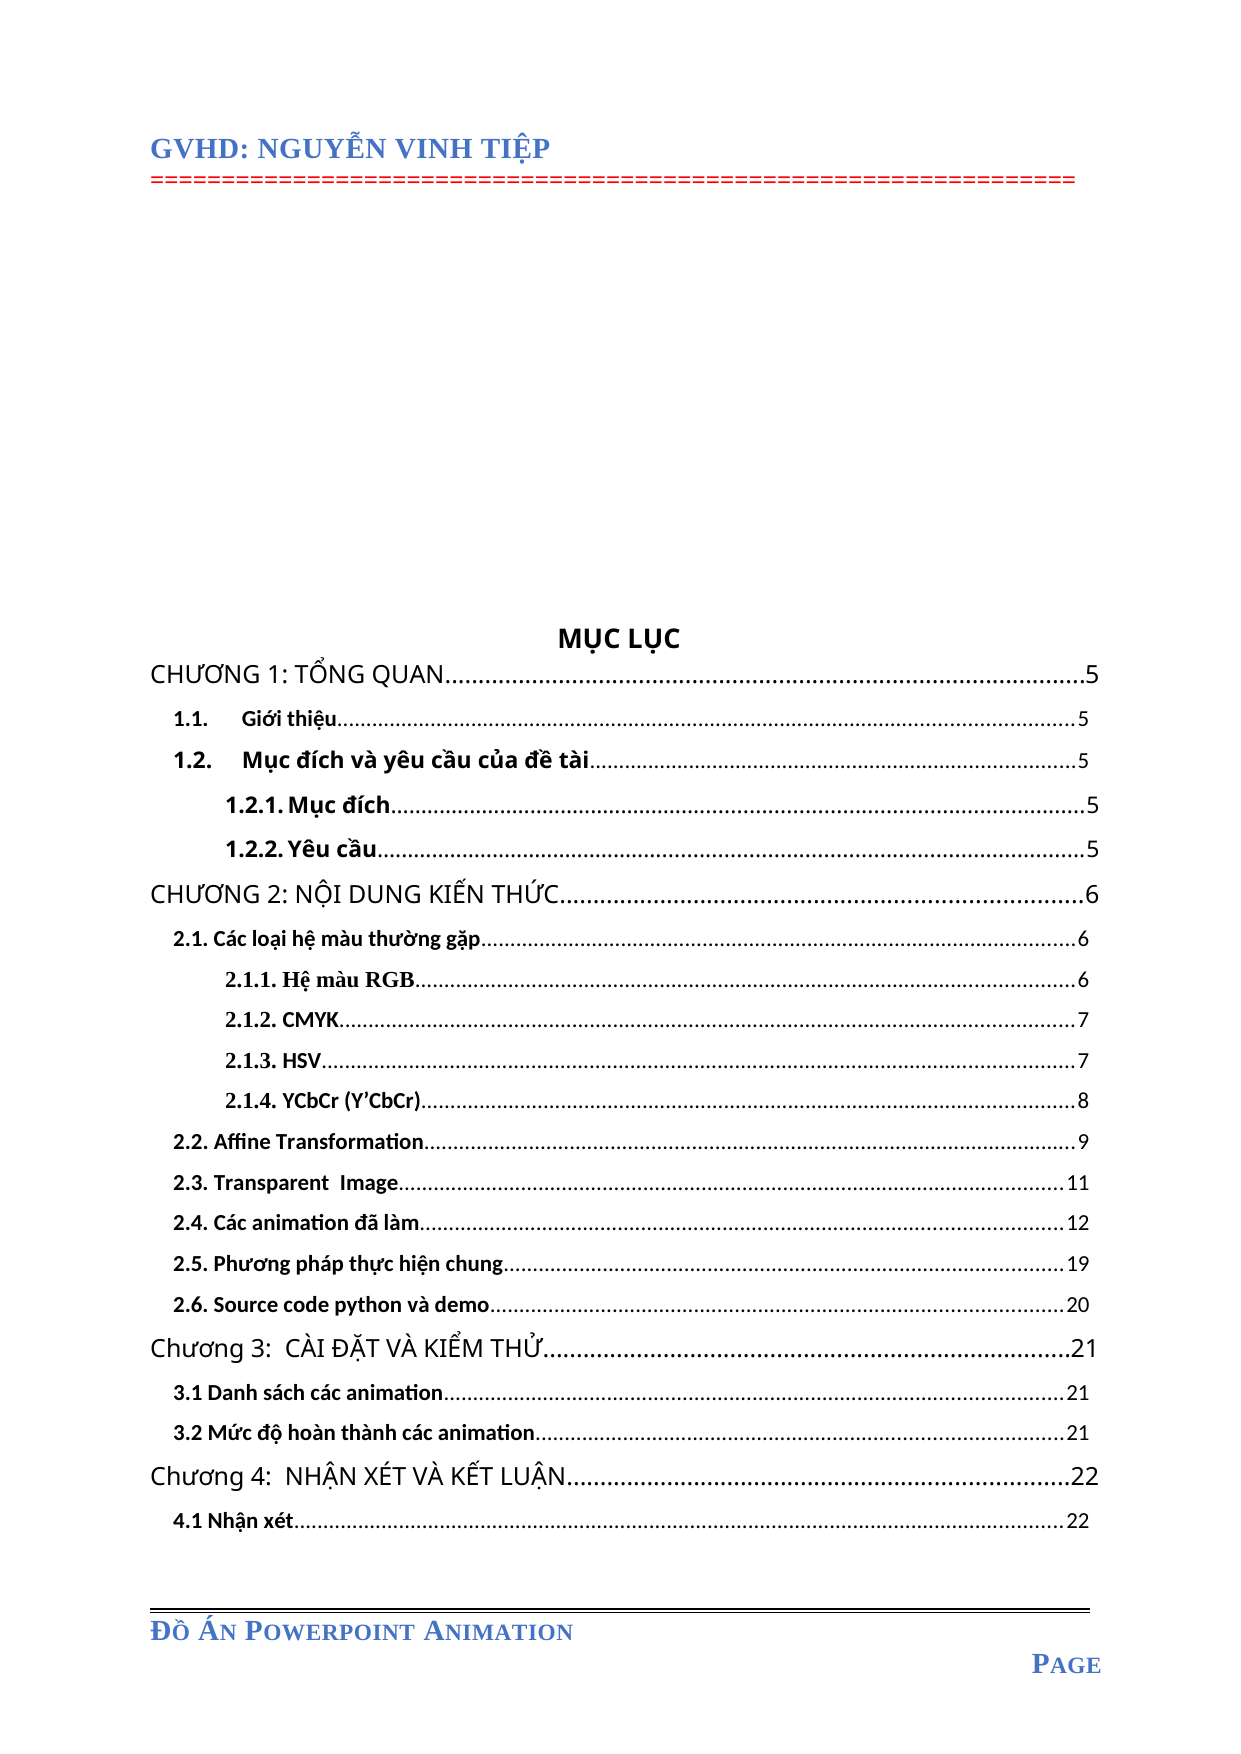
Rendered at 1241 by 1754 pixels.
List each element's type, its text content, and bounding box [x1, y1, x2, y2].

text CHƯƠNG 1: TỔNG QUAN 5 [150, 657, 1087, 691]
text 1.1. Giới thiệu 5 [173, 704, 1090, 732]
text 2.6. Source code python và demo 20 [173, 1290, 1090, 1318]
text 2.1.1. Hệ màu RGB 6 [225, 965, 1090, 993]
text 2.1.4. YCbCr (Y’CbCr) 8 [225, 1087, 1090, 1115]
text 2.5. Phương pháp thực hiện chung 19 [173, 1249, 1090, 1277]
text CHƯƠNG 2: NỘI DUNG KIẾN THỨC 6 [150, 877, 1087, 911]
text MỤC LỤC [150, 620, 1087, 657]
text 2.4. Các animation đã làm 12 [173, 1208, 1090, 1237]
text 3.2 Mức độ hoàn thành các animation 21 [173, 1418, 1090, 1446]
text 1.2. Mục đích và yêu cầu của đề tài 5 [173, 744, 1090, 776]
text 1.2.1. Mục đích 5 [225, 789, 1087, 820]
text Chương 3: CÀI ĐẶT VÀ KIỂM THỬ 21 [150, 1330, 1087, 1364]
text 1.2.2. Yêu cầu 5 [225, 833, 1087, 864]
text 2.1.2. CMYK 7 [225, 1005, 1090, 1033]
text 2.1.3. HSV 7 [225, 1046, 1090, 1074]
text 4.1 Nhận xét 22 [173, 1506, 1090, 1534]
text 2.1. Các loại hệ màu thường gặp 6 [173, 924, 1090, 952]
text 3.1 Danh sách các animation 21 [173, 1378, 1090, 1406]
text 2.2. Affine Transformation 9 [173, 1127, 1090, 1155]
text Chương 4: NHẬN XÉT VÀ KẾT LUẬN 22 [150, 1459, 1087, 1493]
text 2.3. Transparent Image 11 [173, 1168, 1090, 1196]
